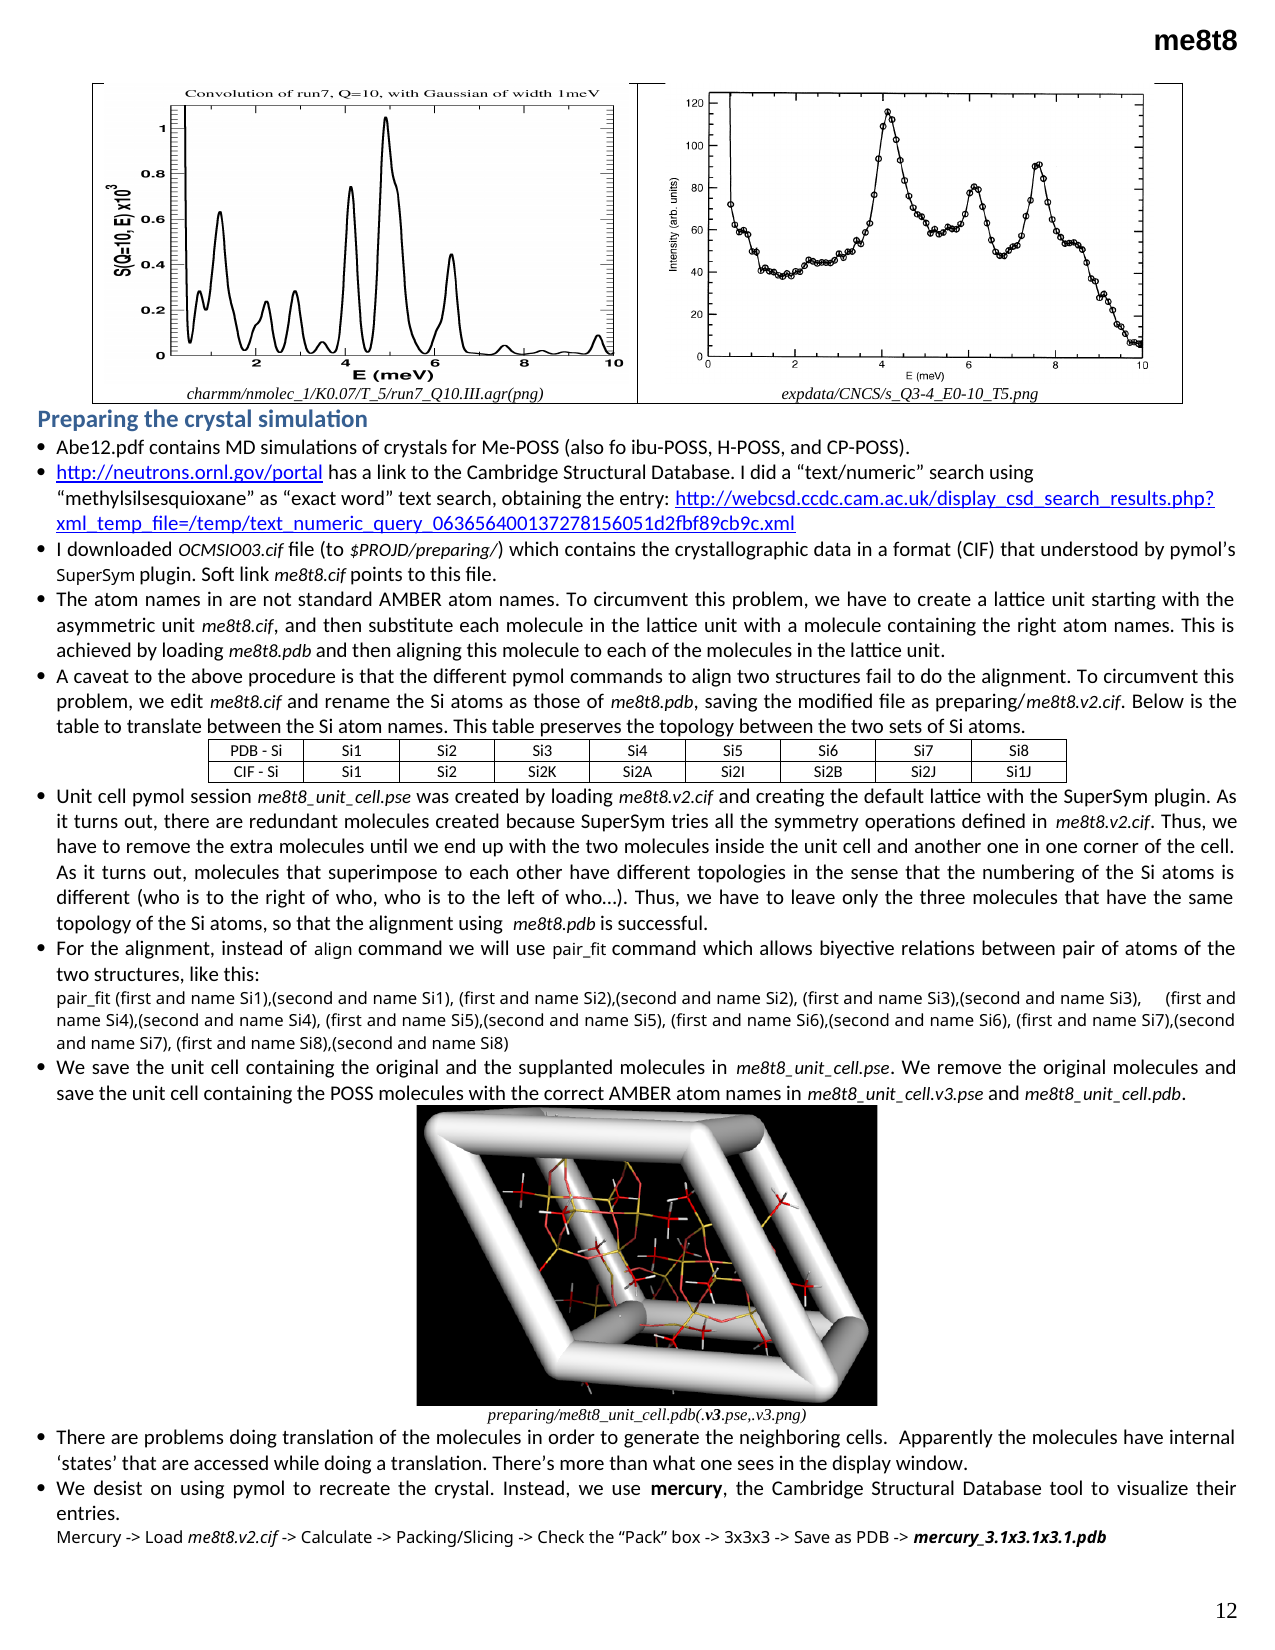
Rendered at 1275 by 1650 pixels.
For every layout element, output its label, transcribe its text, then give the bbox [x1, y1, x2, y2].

list preparing/me8t8_unit_cell.pdb(.v3.pse,.v3.png) [56, 1405, 1237, 1424]
table_header Si1 [304, 740, 399, 761]
list Mercury -> Load me8t8.v2.cif -> Calculate -> Packing/Slicing -> Check the “Pack” box -> 3x3x3 -> Save as PDB -> mercury_3.1x3.1x3.1.pdb [56, 1526, 1237, 1549]
table_cell Si2I [686, 762, 780, 782]
table_cell Si2 [400, 762, 494, 782]
table_cell CIF - Si [209, 762, 303, 782]
list There are problems doing translation of the molecules in order to generate the neighboring cells. Apparently the molecules have internal ‘states’ that are accessed while doing a translation. There’s more than what one sees in the display window. [37, 1424, 1237, 1475]
table_header PDB - Si [209, 740, 303, 761]
table_header Si7 [876, 740, 971, 761]
table_cell Si2K [495, 762, 589, 782]
table_header Si2 [400, 740, 494, 761]
picture [416, 1105, 878, 1406]
table_cell Si2A [590, 762, 685, 782]
picture [104, 83, 629, 384]
table_header Si3 [495, 740, 589, 761]
list http://neutrons.ornl.gov/portal has a link to the Cambridge Structural Database. I did a “text/numeric” search using “methylsilsesquioxane” as “exact word” text search, obtaining the entry: http://webcsd.ccdc.cam.ac.uk/display_csd_search_results.php?xml_temp_file=/temp/text_numeric_query_063656400137278156051d2fbf89cb9c.xml [37, 459, 1237, 536]
table_cell Si1 [304, 762, 399, 782]
subtitle Preparing the crystal simulation [37, 404, 1237, 434]
table_header expdata/CNCS/s_Q3-4_E0-10_T5.png [638, 84, 1182, 403]
table_cell Si2J [876, 762, 971, 782]
list For the alignment, instead of align command we will use pair_fit command which allows biyective relations between pair of atoms of the two structures, like this: [37, 935, 1237, 986]
list A caveat to the above procedure is that the different pymol commands to align two structures fail to do the alignment. To circumvent this problem, we edit me8t8.cif and rename the Si atoms as those of me8t8.pdb, saving the modified file as preparing/me8t8.v2.cif. Below is the table to translate between the Si atom names. This table preserves the topology between the two sets of Si atoms. [37, 663, 1237, 739]
table_header Si8 [972, 740, 1066, 761]
table_header charmm/nmolec_1/K0.07/T_5/run7_Q10.III.agr(png) [93, 84, 637, 403]
table_cell Si1J [972, 762, 1066, 782]
list We desist on using pymol to recreate the crystal. Instead, we use mercury, the Cambridge Structural Database tool to visualize their entries. [37, 1475, 1237, 1526]
picture [665, 83, 1155, 384]
table_header Si6 [781, 740, 875, 761]
list The atom names in are not standard AMBER atom names. To circumvent this problem, we have to create a lattice unit starting with the asymmetric unit me8t8.cif, and then substitute each molecule in the lattice unit with a molecule containing the right atom names. This is achieved by loading me8t8.pdb and then aligning this molecule to each of the molecules in the lattice unit. [37, 587, 1237, 663]
table_header Si4 [590, 740, 685, 761]
list We save the unit cell containing the original and the supplanted molecules in me8t8_unit_cell.pse. We remove the original molecules and save the unit cell containing the POSS molecules with the correct AMBER atom names in me8t8_unit_cell.v3.pse and me8t8_unit_cell.pdb. [37, 1054, 1237, 1105]
table_header Si5 [686, 740, 780, 761]
list pair_fit (first and name Si1),(second and name Si1), (first and name Si2),(second and name Si2), (first and name Si3),(second and name Si3), (first and name Si4),(second and name Si4), (first and name Si5),(second and name Si5), (first and name Si6),(second and name Si6), (first and name Si7),(second and name Si7), (first and name Si8),(second and name Si8) [56, 986, 1237, 1054]
list Abe12.pdf contains MD simulations of crystals for Me-POSS (also fo ibu-POSS, H-POSS, and CP-POSS). [37, 434, 1237, 459]
list Unit cell pymol session me8t8_unit_cell.pse was created by loading me8t8.v2.cif and creating the default lattice with the SuperSym plugin. As it turns out, there are redundant molecules created because SuperSym tries all the symmetry operations defined in me8t8.v2.cif. Thus, we have to remove the extra molecules until we end up with the two molecules inside the unit cell and another one in one corner of the cell. As it turns out, molecules that superimpose to each other have different topologies in the sense that the numbering of the Si atoms is different (who is to the right of who, who is to the left of who…). Thus, we have to leave only the three molecules that have the same topology of the Si atoms, so that the alignment using me8t8.pdb is successful. [37, 783, 1237, 935]
list I downloaded OCMSIO03.cif file (to $PROJD/preparing/) which contains the crystallographic data in a format (CIF) that understood by pymol’s SuperSym plugin. Soft link me8t8.cif points to this file. [37, 536, 1237, 587]
table_cell Si2B [781, 762, 875, 782]
